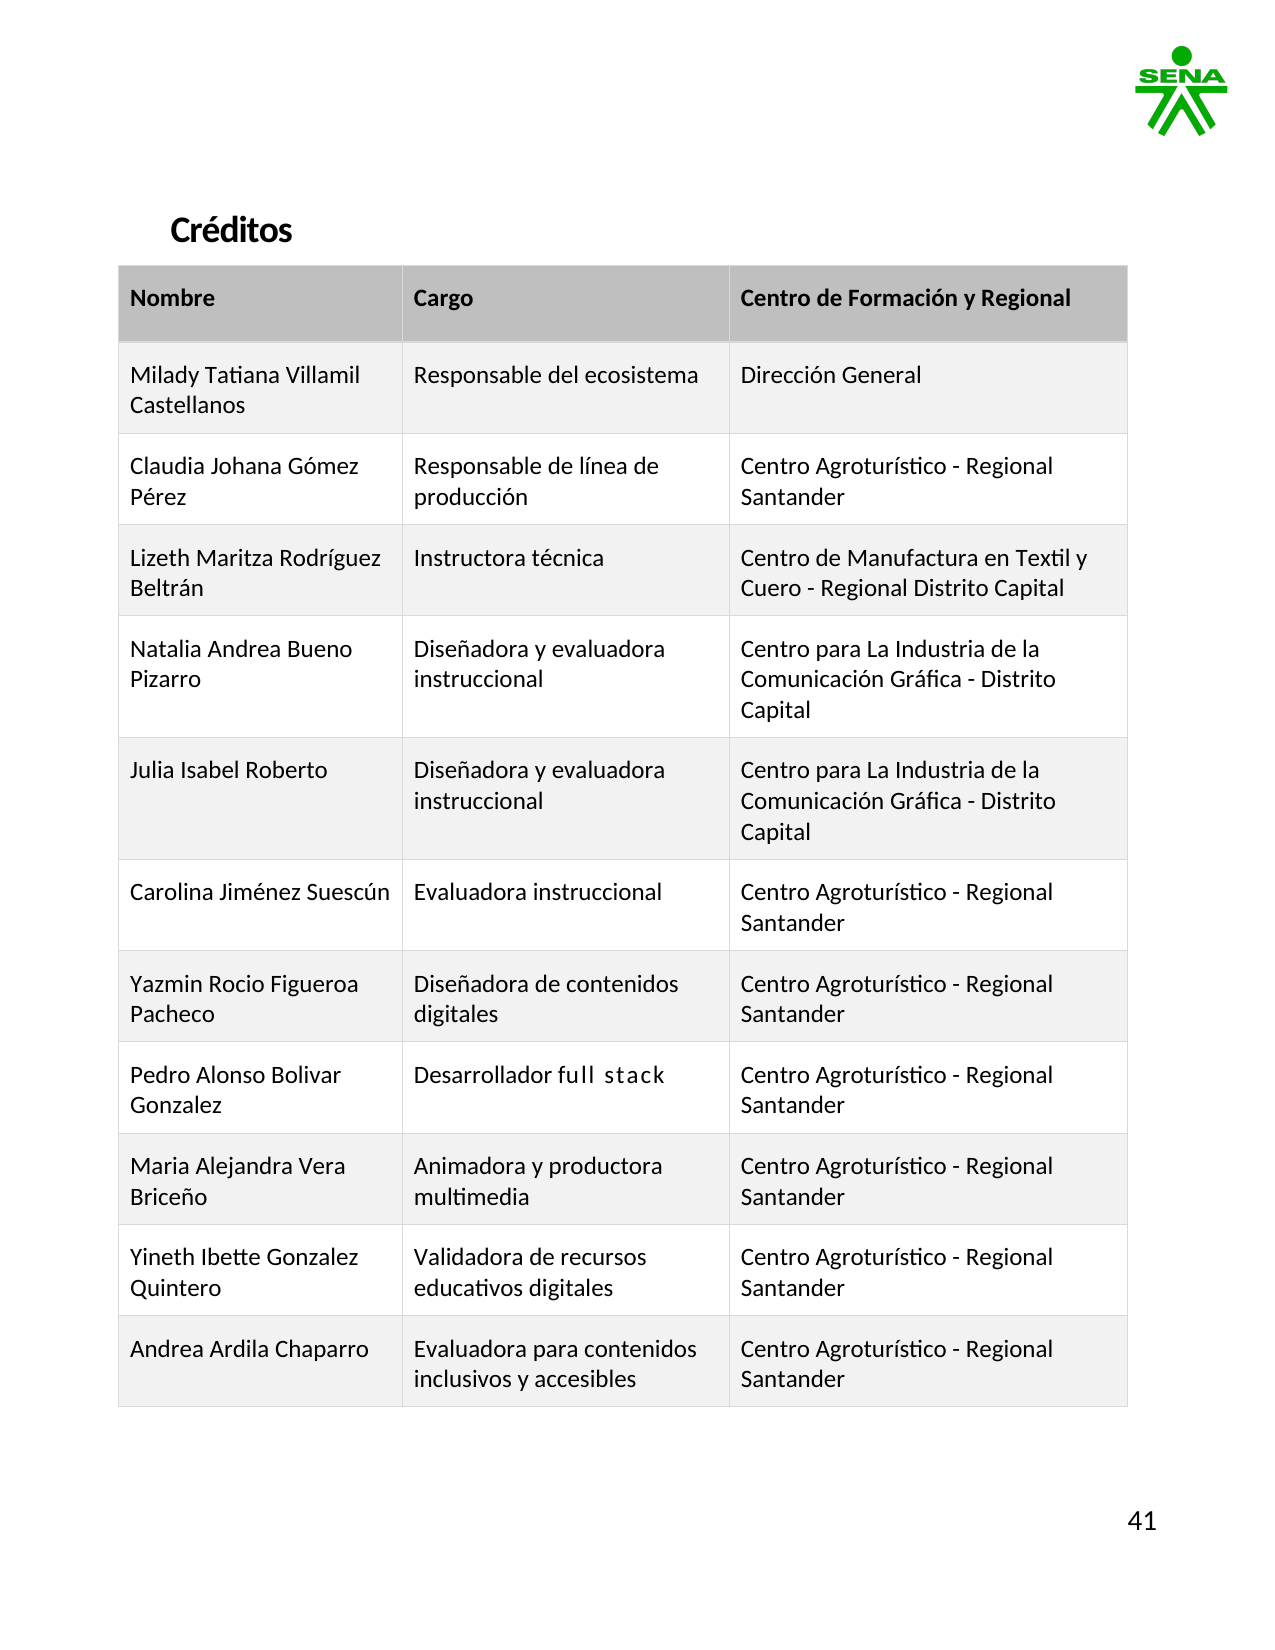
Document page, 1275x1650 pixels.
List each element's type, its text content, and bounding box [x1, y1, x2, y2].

table_cell Evaluadora instruccional [403, 860, 729, 950]
table_cell Evaluadora para contenidos inclusivos y accesibles [403, 1316, 729, 1406]
table_cell Centro para La Industria de la Comunicación Gráfica - Distrito Capital [730, 738, 1127, 859]
table_cell Centro para La Industria de la Comunicación Gráfica - Distrito Capital [730, 616, 1127, 737]
table_cell Pedro Alonso Bolivar Gonzalez [119, 1042, 402, 1132]
table_cell Animadora y productora multimedia [403, 1134, 729, 1224]
table_cell Dirección General [730, 343, 1127, 433]
table_cell Yazmin Rocio Figueroa Pacheco [119, 951, 402, 1041]
table_cell Diseñadora de contenidos digitales [403, 951, 729, 1041]
table_cell Lizeth Maritza Rodríguez Beltrán [119, 525, 402, 615]
table_header Cargo [403, 266, 729, 341]
table_cell Maria Alejandra Vera Briceño [119, 1134, 402, 1224]
table_cell Andrea Ardila Chaparro [119, 1316, 402, 1406]
picture [1135, 46, 1228, 136]
table_header Nombre [119, 266, 402, 341]
table_cell Centro Agroturístico - Regional Santander [730, 1316, 1127, 1406]
table_cell Diseñadora y evaluadora instruccional [403, 738, 729, 859]
table_cell Julia Isabel Roberto [119, 738, 402, 859]
table_cell Centro Agroturístico - Regional Santander [730, 434, 1127, 524]
table_cell Responsable de línea de producción [403, 434, 729, 524]
table_cell Claudia Johana Gómez Pérez [119, 434, 402, 524]
table_cell Centro Agroturístico - Regional Santander [730, 951, 1127, 1041]
table_cell Responsable del ecosistema [403, 343, 729, 433]
table_cell Carolina Jiménez Suescún [119, 860, 402, 950]
table_cell Instructora técnica [403, 525, 729, 615]
table_cell Desarrollador full stack [403, 1042, 729, 1132]
table_cell Centro Agroturístico - Regional Santander [730, 1134, 1127, 1224]
table_cell Centro Agroturístico - Regional Santander [730, 1042, 1127, 1132]
table_header Centro de Formación y Regional [730, 266, 1127, 341]
table_cell Natalia Andrea Bueno Pizarro [119, 616, 402, 737]
table_cell Yineth Ibette Gonzalez Quintero [119, 1225, 402, 1315]
table_cell Centro Agroturístico - Regional Santander [730, 860, 1127, 950]
table_cell Validadora de recursos educativos digitales [403, 1225, 729, 1315]
table_cell Milady Tatiana Villamil Castellanos [119, 343, 402, 433]
table_cell Centro de Manufactura en Textil y Cuero - Regional Distrito Capital [730, 525, 1127, 615]
table_cell Diseñadora y evaluadora instruccional [403, 616, 729, 737]
table_cell Centro Agroturístico - Regional Santander [730, 1225, 1127, 1315]
subtitle Créditos [170, 206, 1157, 252]
